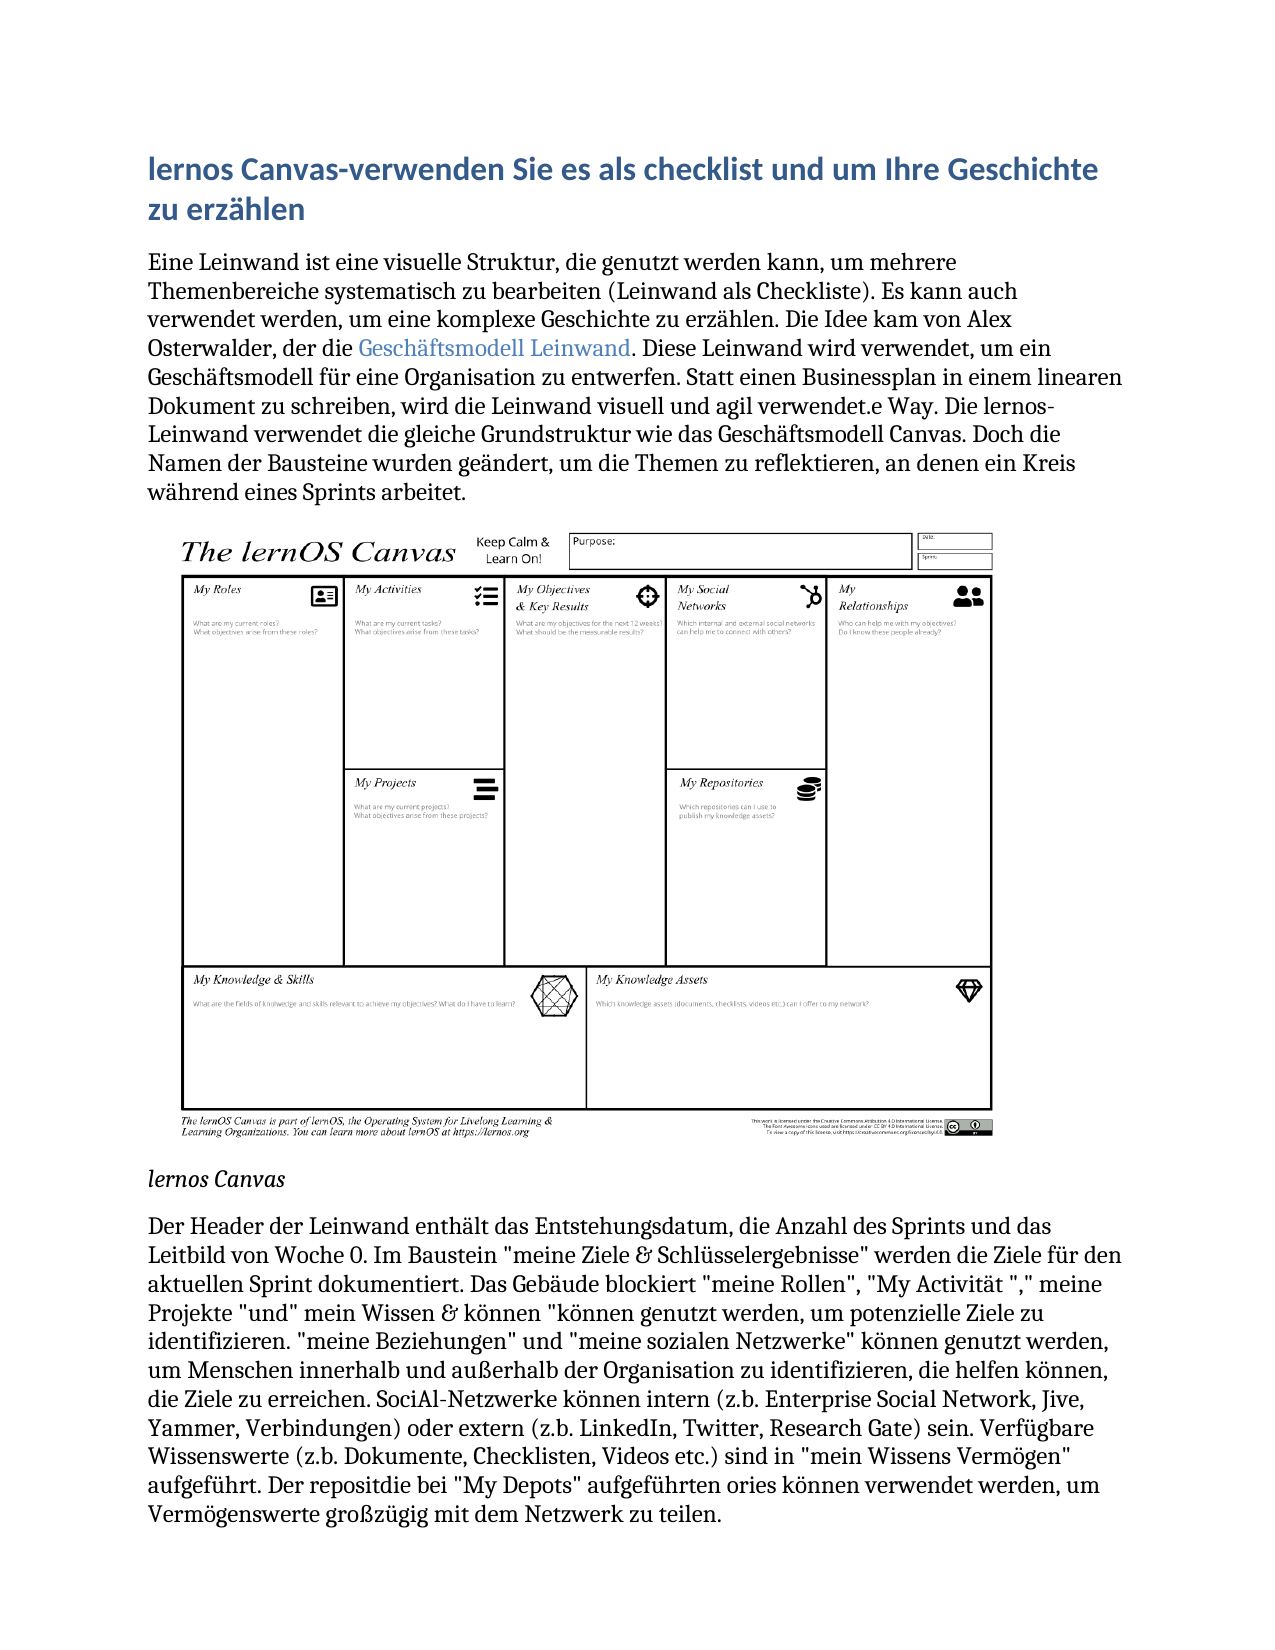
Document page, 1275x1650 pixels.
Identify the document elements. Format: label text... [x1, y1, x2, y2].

subtitle lernos Canvas-verwenden Sie es als checklist und um Ihre Geschichte zu erzählen [148, 148, 1127, 229]
text Eine Leinwand ist eine visuelle Struktur, die genutzt werden kann, um mehrere Themenbereiche systematisch zu bearbeiten (Leinwand als Checkliste). Es kann auch verwendet werden, um eine komplexe Geschichte zu erzählen. Die Idee kam von Alex Osterwalder, der die Geschäftsmodell Leinwand. Diese Leinwand wird verwendet, um ein Geschäftsmodell für eine Organisation zu entwerfen. Statt einen Businessplan in einem linearen Dokument zu schreiben, wird die Leinwand visuell und agil verwendet.e Way. Die lernos-Leinwand verwendet die gleiche Grundstruktur wie das Geschäftsmodell Canvas. Doch die Namen der Bausteine wurden geändert, um die Themen zu reflektieren, an denen ein Kreis während eines Sprints arbeitet. [148, 248, 1127, 507]
picture [147, 525, 1023, 1144]
text Der Header der Leinwand enthält das Entstehungsdatum, die Anzahl des Sprints und das Leitbild von Woche 0. Im Baustein "meine Ziele & Schlüsselergebnisse" werden die Ziele für den aktuellen Sprint dokumentiert. Das Gebäude blockiert "meine Rollen", "My Activität "," meine Projekte "und" mein Wissen & können "können genutzt werden, um potenzielle Ziele zu identifizieren. "meine Beziehungen" und "meine sozialen Netzwerke" können genutzt werden, um Menschen innerhalb und außerhalb der Organisation zu identifizieren, die helfen können, die Ziele zu erreichen. SociAl-Netzwerke können intern (z.b. Enterprise Social Network, Jive, Yammer, Verbindungen) oder extern (z.b. LinkedIn, Twitter, Research Gate) sein. Verfügbare Wissenswerte (z.b. Dokumente, Checklisten, Videos etc.) sind in "mein Wissens Vermögen" aufgeführt. Der repositdie bei "My Depots" aufgeführten ories können verwendet werden, um Vermögenswerte großzügig mit dem Netzwerk zu teilen. [148, 1212, 1127, 1528]
text lernos Canvas [148, 1165, 1127, 1193]
